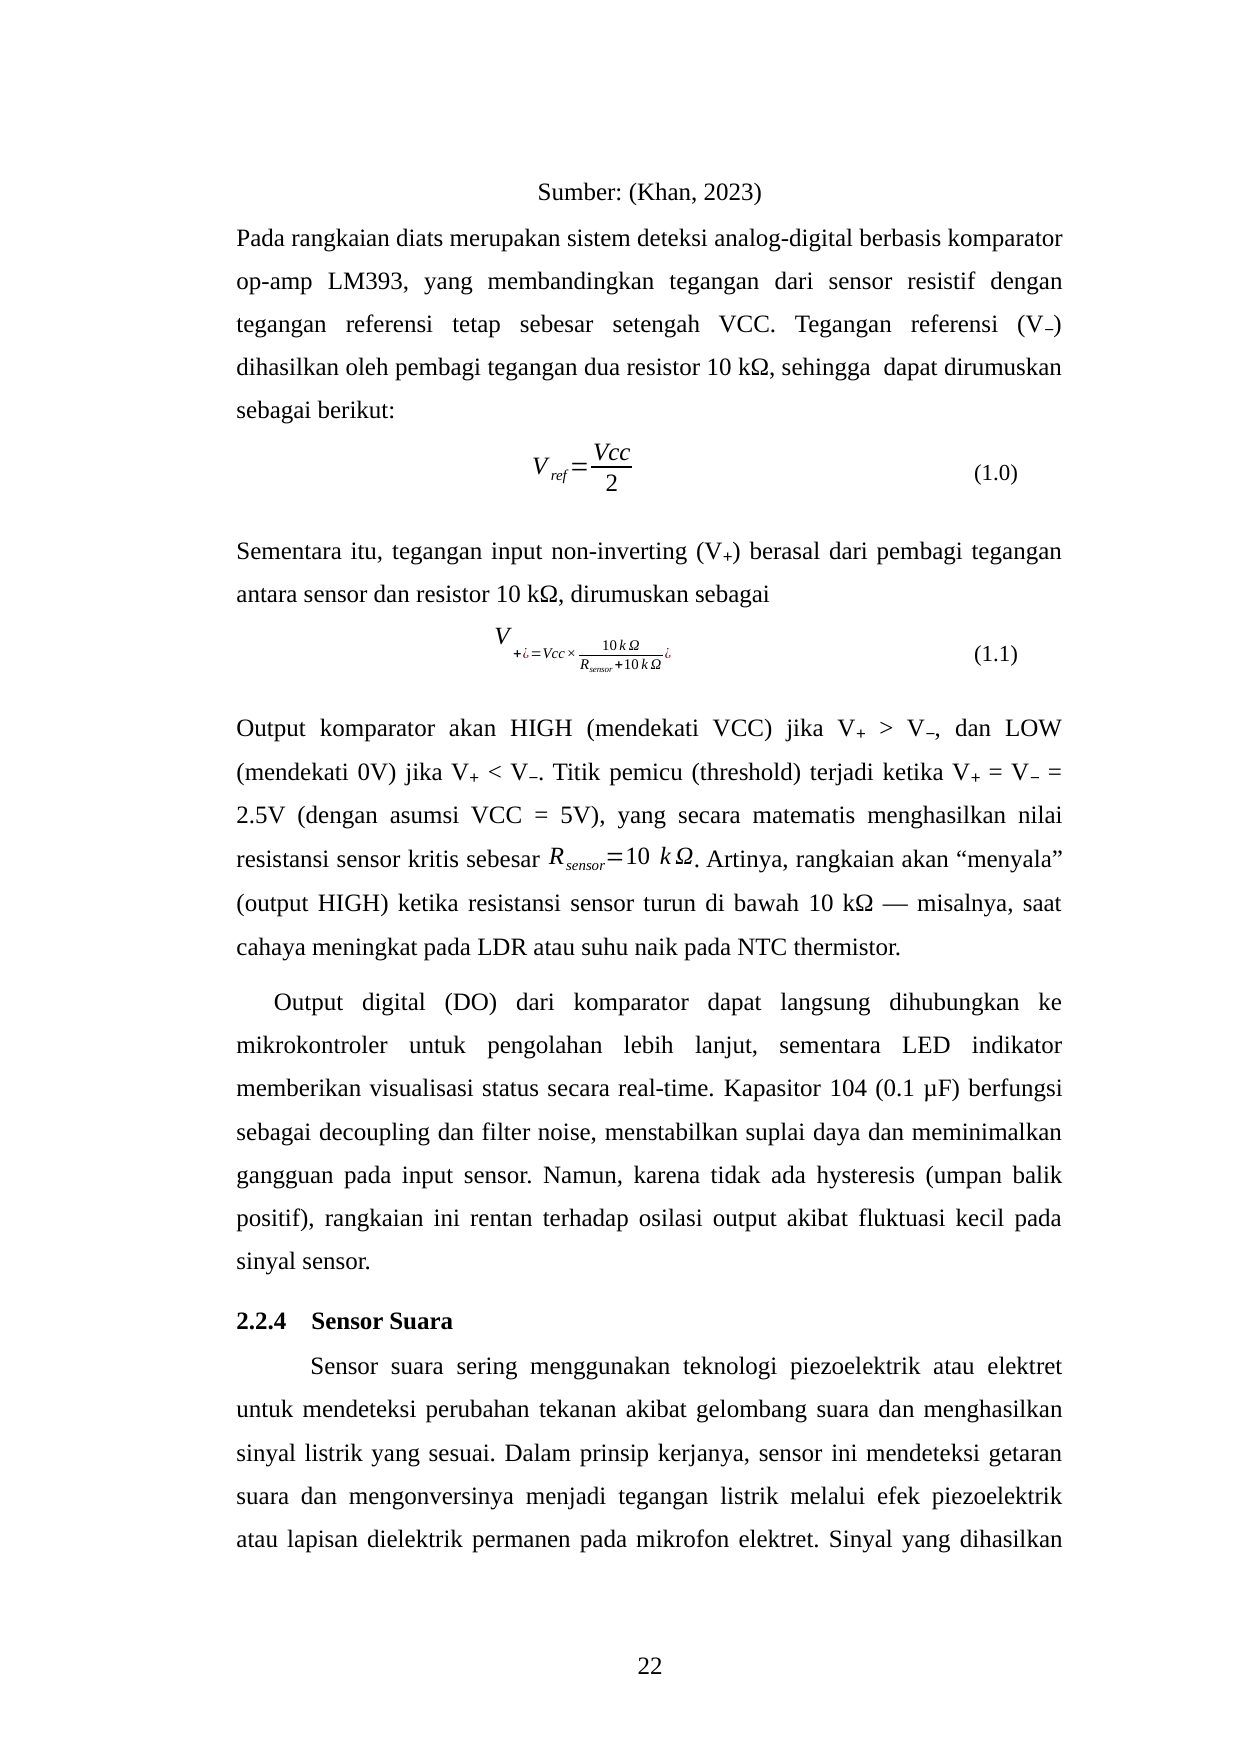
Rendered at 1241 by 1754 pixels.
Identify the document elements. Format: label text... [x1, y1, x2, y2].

table_header (1.0) [930, 438, 1062, 524]
text Pada rangkaian diats merupakan sistem deteksi analog-digital berbasis komparator op-amp LM393, yang membandingkan tegangan dari sensor resistif dengan tegangan referensi tetap sebesar setengah VCC. Tegangan referensi (V₋) dihasilkan oleh pembagi tegangan dua resistor 10 kΩ, sehingga dapat dirumuskan sebagai berikut: [236, 223, 1063, 424]
table_header (1.1) [930, 623, 1062, 701]
text Output komparator akan HIGH (mendekati VCC) jika V₊ > V₋, dan LOW (mendekati 0V) jika V₊ < V₋. Titik pemicu (threshold) terjadi ketika V₊ = V₋ = 2.5V (dengan asumsi VCC = 5V), yang secara matematis menghasilkan nilai resistansi sensor kritis sebesar . Artinya, rangkaian akan “menyala” (output HIGH) ketika resistansi sensor turun di bawah 10 kΩ — misalnya, saat cahaya meningkat pada LDR atau suhu naik pada NTC thermistor. [236, 713, 1063, 960]
text Output digital (DO) dari komparator dapat langsung dihubungkan ke mikrokontroler untuk pengolahan lebih lanjut, sementara LED indikator memberikan visualisasi status secara real-time. Kapasitor 104 (0.1 µF) berfungsi sebagai decoupling dan filter noise, menstabilkan suplai daya dan meminimalkan gangguan pada input sensor. Namun, karena tidak ada hysteresis (umpan balik positif), rangkaian ini rentan terhadap osilasi output akibat fluktuasi kecil pada sinyal sensor. [236, 987, 1063, 1275]
subtitle Sensor Suara [236, 1306, 1063, 1334]
table_header [236, 438, 930, 524]
table_header [236, 623, 930, 701]
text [236, 1351, 1063, 1553]
text Sumber: [236, 177, 1063, 206]
text Sementara itu, tegangan input non-inverting (V₊) berasal dari pembagi tegangan antara sensor dan resistor 10 kΩ, dirumuskan sebagai [236, 536, 1063, 608]
